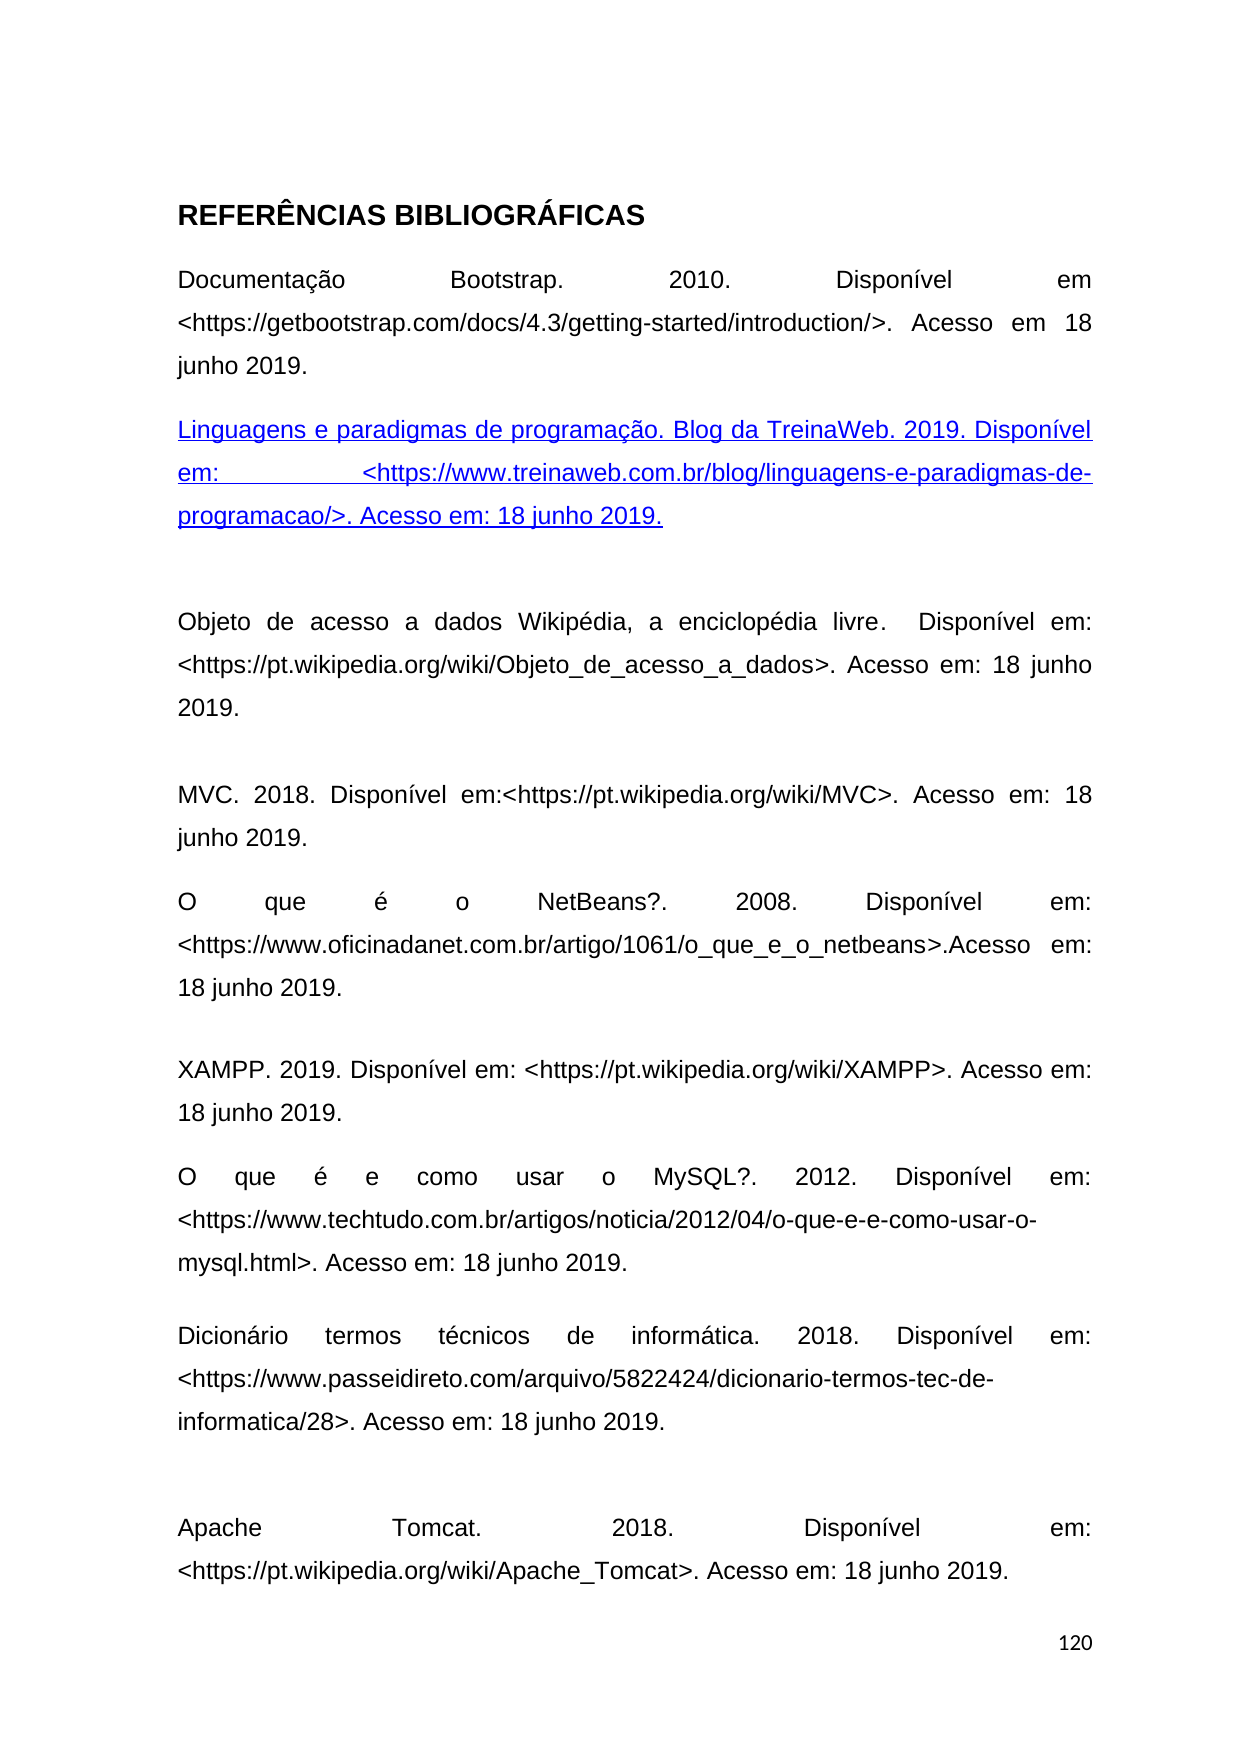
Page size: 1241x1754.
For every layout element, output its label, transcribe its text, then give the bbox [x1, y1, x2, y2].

subtitle Dicionário termos técnicos de informática. 2018. Disponível em: <https://www.passeidireto.com/arquivo/5822424/dicionario-termos-tec-de-informatica/28>. Acesso em: 18 junho 2019. [177, 1321, 1092, 1436]
subtitle REFERÊNCIAS BIBLIOGRÁFICAS [177, 198, 1092, 231]
subtitle Objeto de acesso a dados Wikipédia, a enciclopédia livre. Disponível em: <https://pt.wikipedia.org/wiki/Objeto_de_acesso_a_dados>. Acesso em: 18 junho 2019. [177, 607, 1092, 722]
text Apache Tomcat. 2018. Disponível em: <https://pt.wikipedia.org/wiki/Apache_Tomcat>. Acesso em: 18 junho 2019. [177, 1513, 1092, 1585]
subtitle Linguagens e paradigmas de programação. Blog da TreinaWeb. 2019. Disponível em: <https://www.treinaweb.com.br/blog/linguagens-e-paradigmas-de-programacao/>. Acesso em: 18 junho 2019. [177, 441, 1092, 483]
subtitle Linguagens e paradigmas de programação. Blog da TreinaWeb. 2019. Disponível em: <https://www.treinaweb.com.br/blog/linguagens-e-paradigmas-de-programacao/>. Acesso em: 18 junho 2019. [177, 415, 1092, 440]
text Documentação Bootstrap. 2010. Disponível em <https://getbootstrap.com/docs/4.3/getting-started/introduction/>. Acesso em 18 junho 2019. [177, 265, 1092, 380]
text MVC. 2018. Disponível em:<https://pt.wikipedia.org/wiki/MVC>. Acesso em: 18 junho 2019. [177, 780, 1092, 852]
text XAMPP. 2019. Disponível em: <https://pt.wikipedia.org/wiki/XAMPP>. Acesso em: 18 junho 2019. [177, 1055, 1092, 1127]
subtitle O que é o NetBeans?. 2008. Disponível em: <https://www.oficinadanet.com.br/artigo/1061/o_que_e_o_netbeans>.Acesso em: 18 junho 2019. [177, 887, 1092, 1002]
subtitle O que é e como usar o MySQL?. 2012. Disponível em: <https://www.techtudo.com.br/artigos/noticia/2012/04/o-que-e-e-como-usar-o-mysql.html>. Acesso em: 18 junho 2019. [177, 1162, 1092, 1277]
subtitle Linguagens e paradigmas de programação. Blog da TreinaWeb. 2019. Disponível em: <https://www.treinaweb.com.br/blog/linguagens-e-paradigmas-de-programacao/>. Acesso em: 18 junho 2019. [177, 484, 1092, 530]
